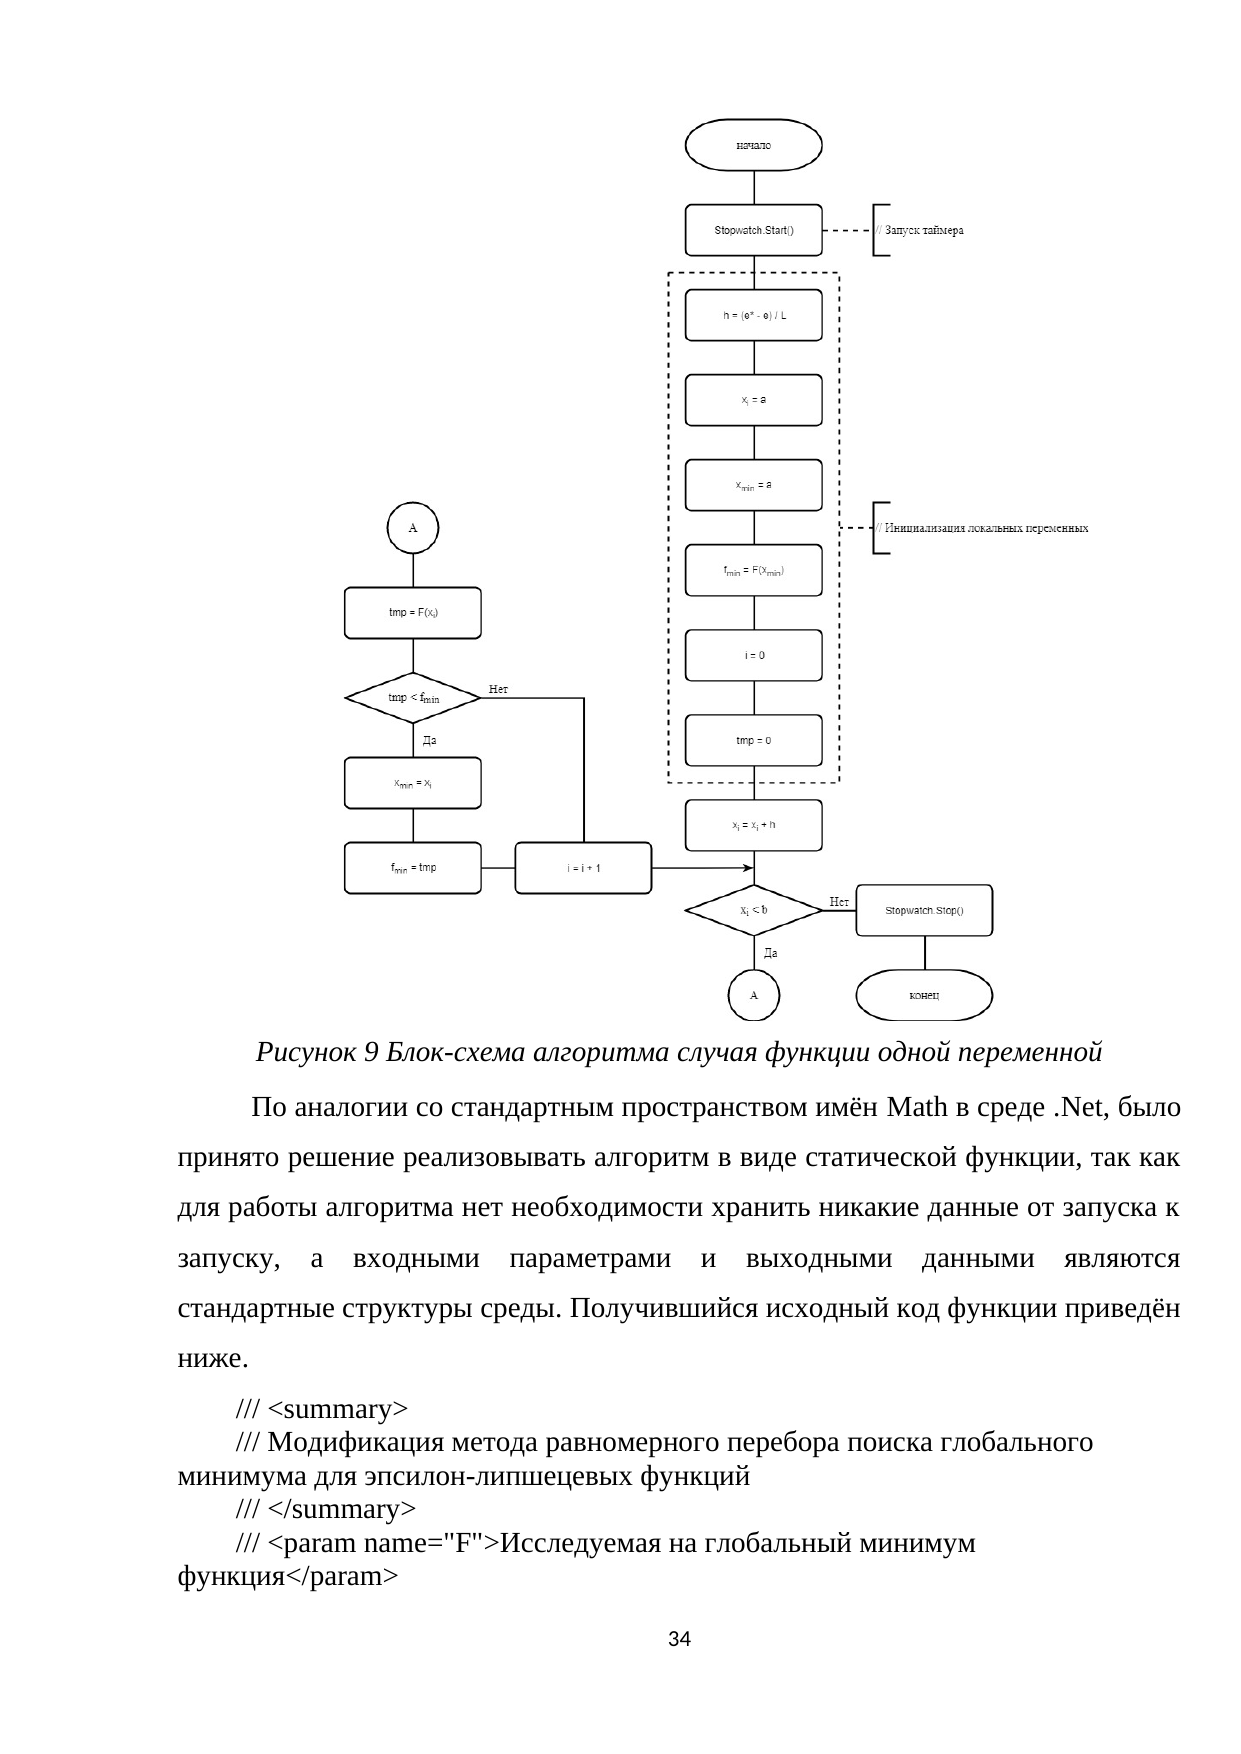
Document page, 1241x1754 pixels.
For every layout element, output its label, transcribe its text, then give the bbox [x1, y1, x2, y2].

text /// <param name="F">Исследуемая на глобальный минимум функция</param> [177, 1525, 1181, 1592]
picture [343, 118, 1089, 1021]
text /// </summary> [177, 1491, 1181, 1525]
text /// Модификация метода равномерного перебора поиска глобального минимума для эпсилон-липшецевых функций [177, 1424, 1181, 1491]
text Рисунок 9 Блок-схема алгоритма случая функции одной переменной [177, 1034, 1181, 1068]
text /// <summary> [177, 1391, 1181, 1424]
list По аналогии со стандартным пространством имён Math в среде .Net, было принято решение реализовывать алгоритм в виде статической функции, так как для работы алгоритма нет необходимости хранить никакие данные от запуска к запуску, а входными параметрами и выходными данными являются стандартные структуры среды. Получившийся исходный код функции приведён ниже. [177, 1089, 1181, 1374]
